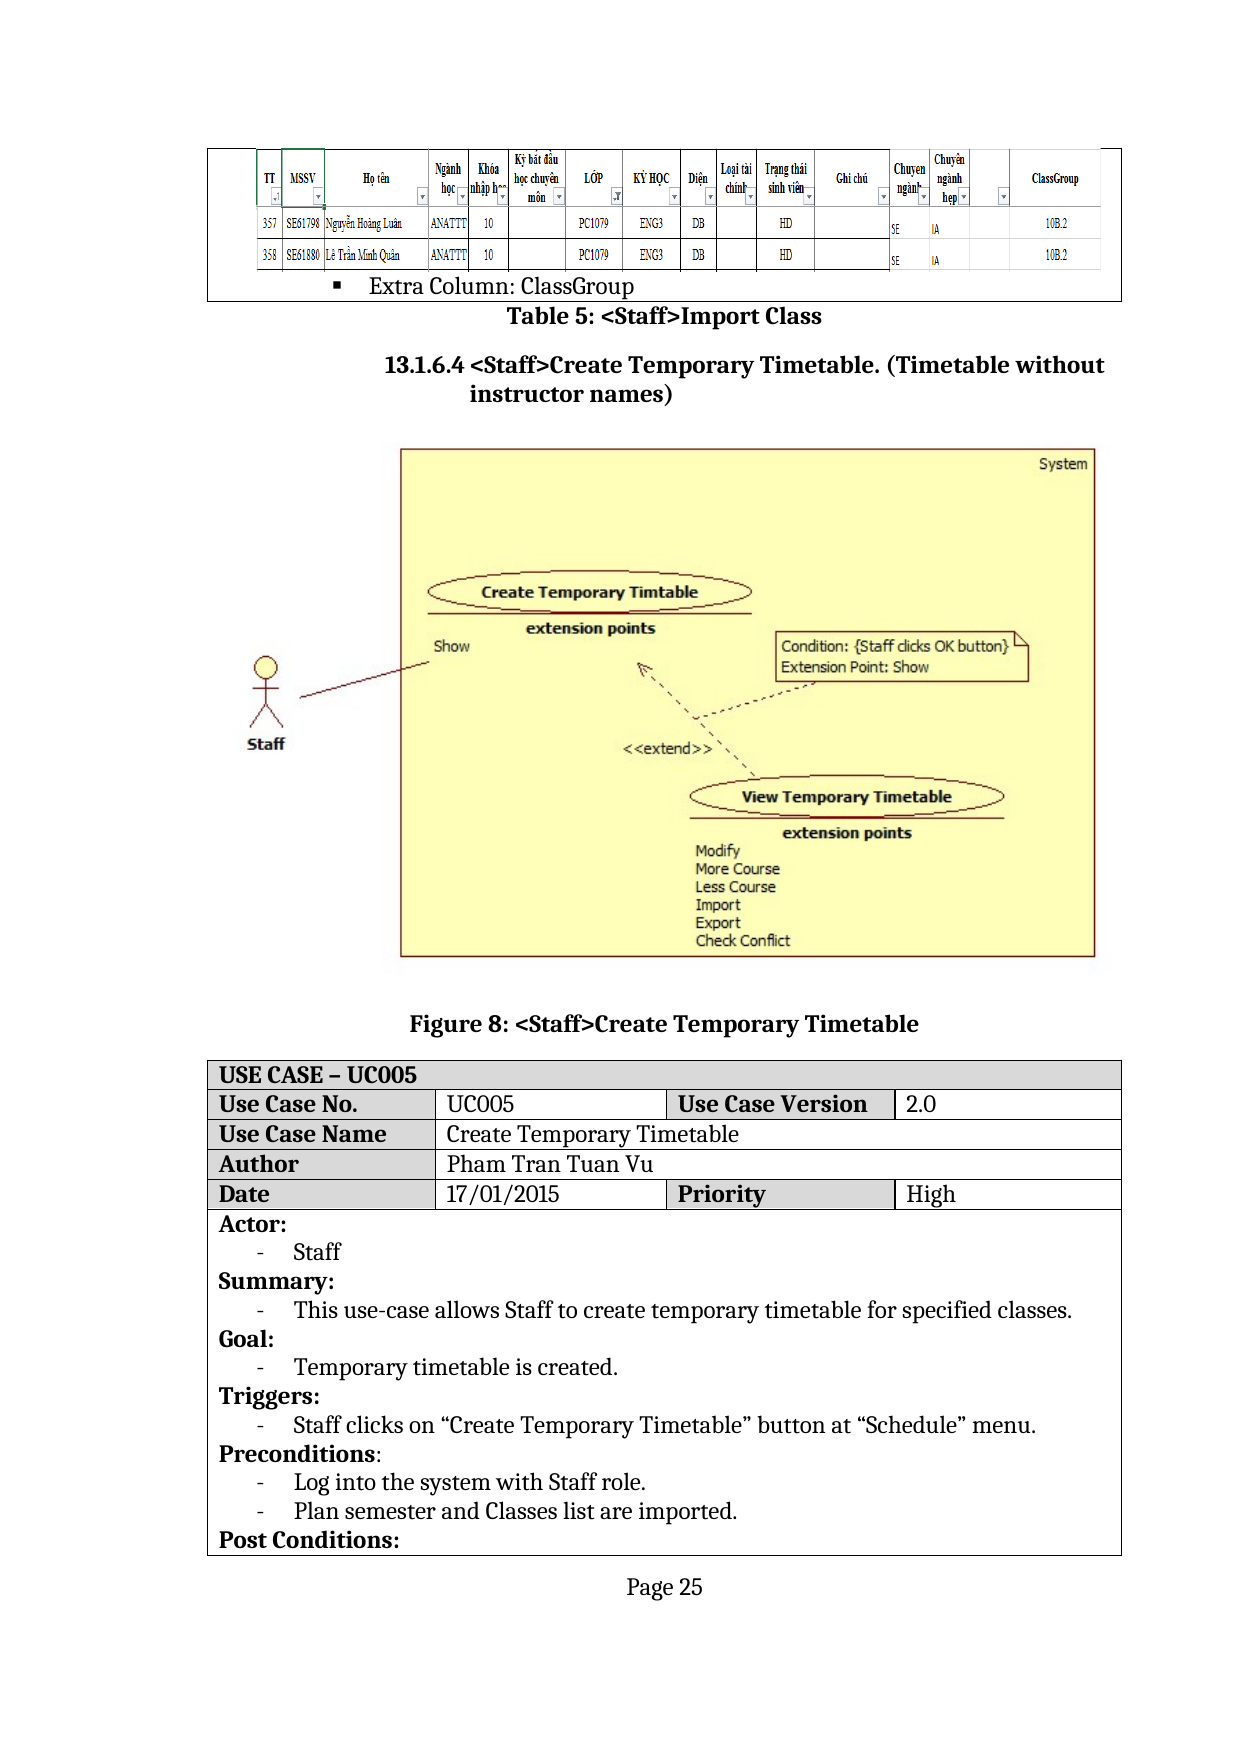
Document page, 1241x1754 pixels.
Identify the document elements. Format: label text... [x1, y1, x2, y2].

text Figure 8: <Staff>Create Temporary Timetable [207, 1010, 1122, 1039]
table_cell Author [208, 1150, 435, 1179]
table_cell 17/01/2015 [436, 1180, 666, 1208]
table_cell Use Case Version [667, 1090, 894, 1119]
table_cell Priority [667, 1180, 894, 1208]
picture [206, 421, 1123, 985]
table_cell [208, 1210, 1121, 1554]
table_cell High [896, 1180, 1121, 1208]
table_cell Use Case Name [208, 1120, 435, 1149]
table_cell Pham Tran Tuan Vu [436, 1150, 1121, 1179]
subtitle <Staff>Create Temporary Timetable. (Timetable without instructor names) [385, 351, 1122, 409]
table_cell Create Temporary Timetable [436, 1120, 1121, 1149]
picture [256, 148, 1101, 272]
table_header USE CASE – UC005 [208, 1061, 1121, 1089]
table_cell 2.0 [896, 1090, 1121, 1119]
table_cell UC005 [436, 1090, 666, 1119]
table_cell Use Case No. [208, 1090, 435, 1119]
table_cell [208, 149, 1121, 301]
table_cell Date [208, 1180, 435, 1208]
